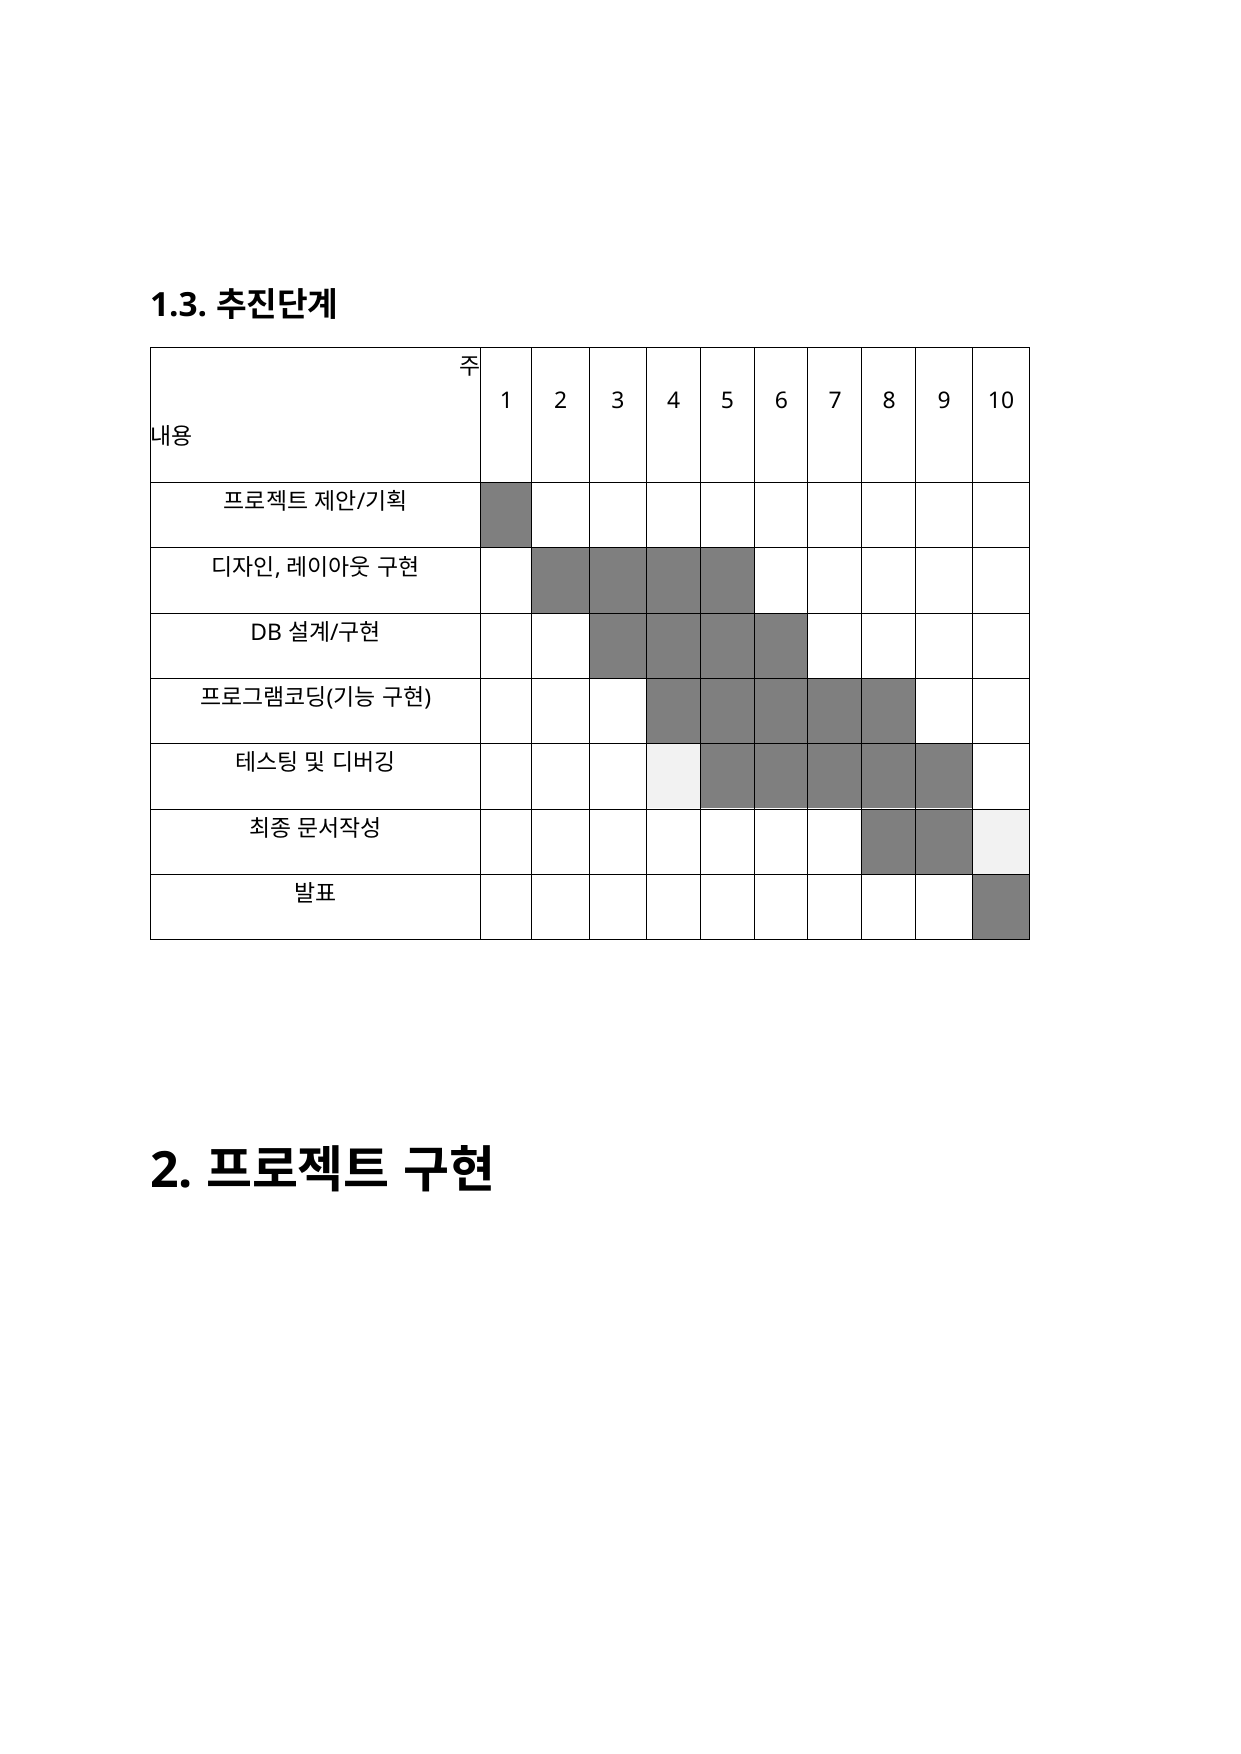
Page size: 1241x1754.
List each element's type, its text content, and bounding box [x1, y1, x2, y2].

table_cell [862, 548, 915, 613]
table_cell [532, 810, 589, 874]
table_cell [916, 483, 972, 547]
table_cell [532, 679, 589, 743]
table_cell [701, 548, 754, 613]
table_cell 프로젝트 제안/기획 [151, 483, 480, 547]
table_cell [481, 548, 531, 613]
table_cell [808, 614, 861, 678]
table_cell [532, 744, 589, 808]
table_cell [701, 744, 754, 808]
table_cell [590, 875, 646, 939]
table_cell [808, 875, 861, 939]
table_cell [808, 483, 861, 547]
table_header 10 [973, 348, 1029, 482]
table_cell [481, 483, 531, 547]
table_header 4 [647, 348, 700, 482]
table_cell [481, 614, 531, 678]
table_cell [532, 614, 589, 678]
table_cell [701, 679, 754, 743]
table_cell [647, 483, 700, 547]
table_cell [755, 614, 807, 678]
table_header 7 [808, 348, 861, 482]
table_cell 디자인, 레이아웃 구현 [151, 548, 480, 613]
table_cell [532, 875, 589, 939]
table_header 8 [862, 348, 915, 482]
table_cell [532, 483, 589, 547]
table_cell [647, 744, 700, 808]
table_cell [481, 810, 531, 874]
table_cell [916, 744, 972, 808]
table_cell 최종 문서작성 [151, 810, 480, 874]
table_cell [973, 483, 1029, 547]
table_cell [808, 744, 861, 808]
table_cell [755, 810, 807, 874]
subtitle 2. 프로젝트 구현 [150, 1129, 1090, 1202]
table_cell 프로그램코딩(기능 구현) [151, 679, 480, 743]
table_cell [916, 810, 972, 874]
table_cell [973, 810, 1029, 874]
table_cell [481, 875, 531, 939]
table_cell [590, 810, 646, 874]
table_cell [862, 679, 915, 743]
table_cell [808, 810, 861, 874]
table_cell [532, 548, 589, 613]
table_cell [590, 483, 646, 547]
table_cell [647, 679, 700, 743]
table_cell [590, 548, 646, 613]
table_cell [701, 614, 754, 678]
table_header 2 [532, 348, 589, 482]
table_cell [973, 679, 1029, 743]
table_cell [647, 548, 700, 613]
table_cell [808, 679, 861, 743]
table_cell [647, 875, 700, 939]
table_cell [862, 483, 915, 547]
table_cell [862, 810, 915, 874]
table_cell [701, 875, 754, 939]
table_cell [590, 614, 646, 678]
table_cell [808, 548, 861, 613]
table_cell [862, 875, 915, 939]
table_cell [755, 548, 807, 613]
table_cell DB 설계/구현 [151, 614, 480, 678]
table_cell 테스팅 및 디버깅 [151, 744, 480, 808]
table_header 5 [701, 348, 754, 482]
table_cell [481, 679, 531, 743]
subtitle 1.3. 추진단계 [150, 278, 1090, 326]
table_header 주 내용 [151, 348, 480, 482]
table_cell [590, 744, 646, 808]
table_cell [590, 679, 646, 743]
table_cell [916, 679, 972, 743]
table_cell [481, 744, 531, 808]
table_cell [647, 810, 700, 874]
table_cell [973, 875, 1029, 939]
table_cell [916, 614, 972, 678]
table_header 1 [481, 348, 531, 482]
table_cell [973, 614, 1029, 678]
table_cell [973, 548, 1029, 613]
table_cell [755, 679, 807, 743]
table_cell 발표 [151, 875, 480, 939]
table_cell [755, 875, 807, 939]
table_cell [647, 614, 700, 678]
table_cell [701, 810, 754, 874]
table_cell [862, 744, 915, 808]
table_cell [701, 483, 754, 547]
table_header 3 [590, 348, 646, 482]
table_cell [755, 483, 807, 547]
table_cell [916, 548, 972, 613]
table_cell [973, 744, 1029, 808]
table_header 9 [916, 348, 972, 482]
table_cell [862, 614, 915, 678]
table_cell [916, 875, 972, 939]
table_cell [755, 744, 807, 808]
table_header 6 [755, 348, 807, 482]
